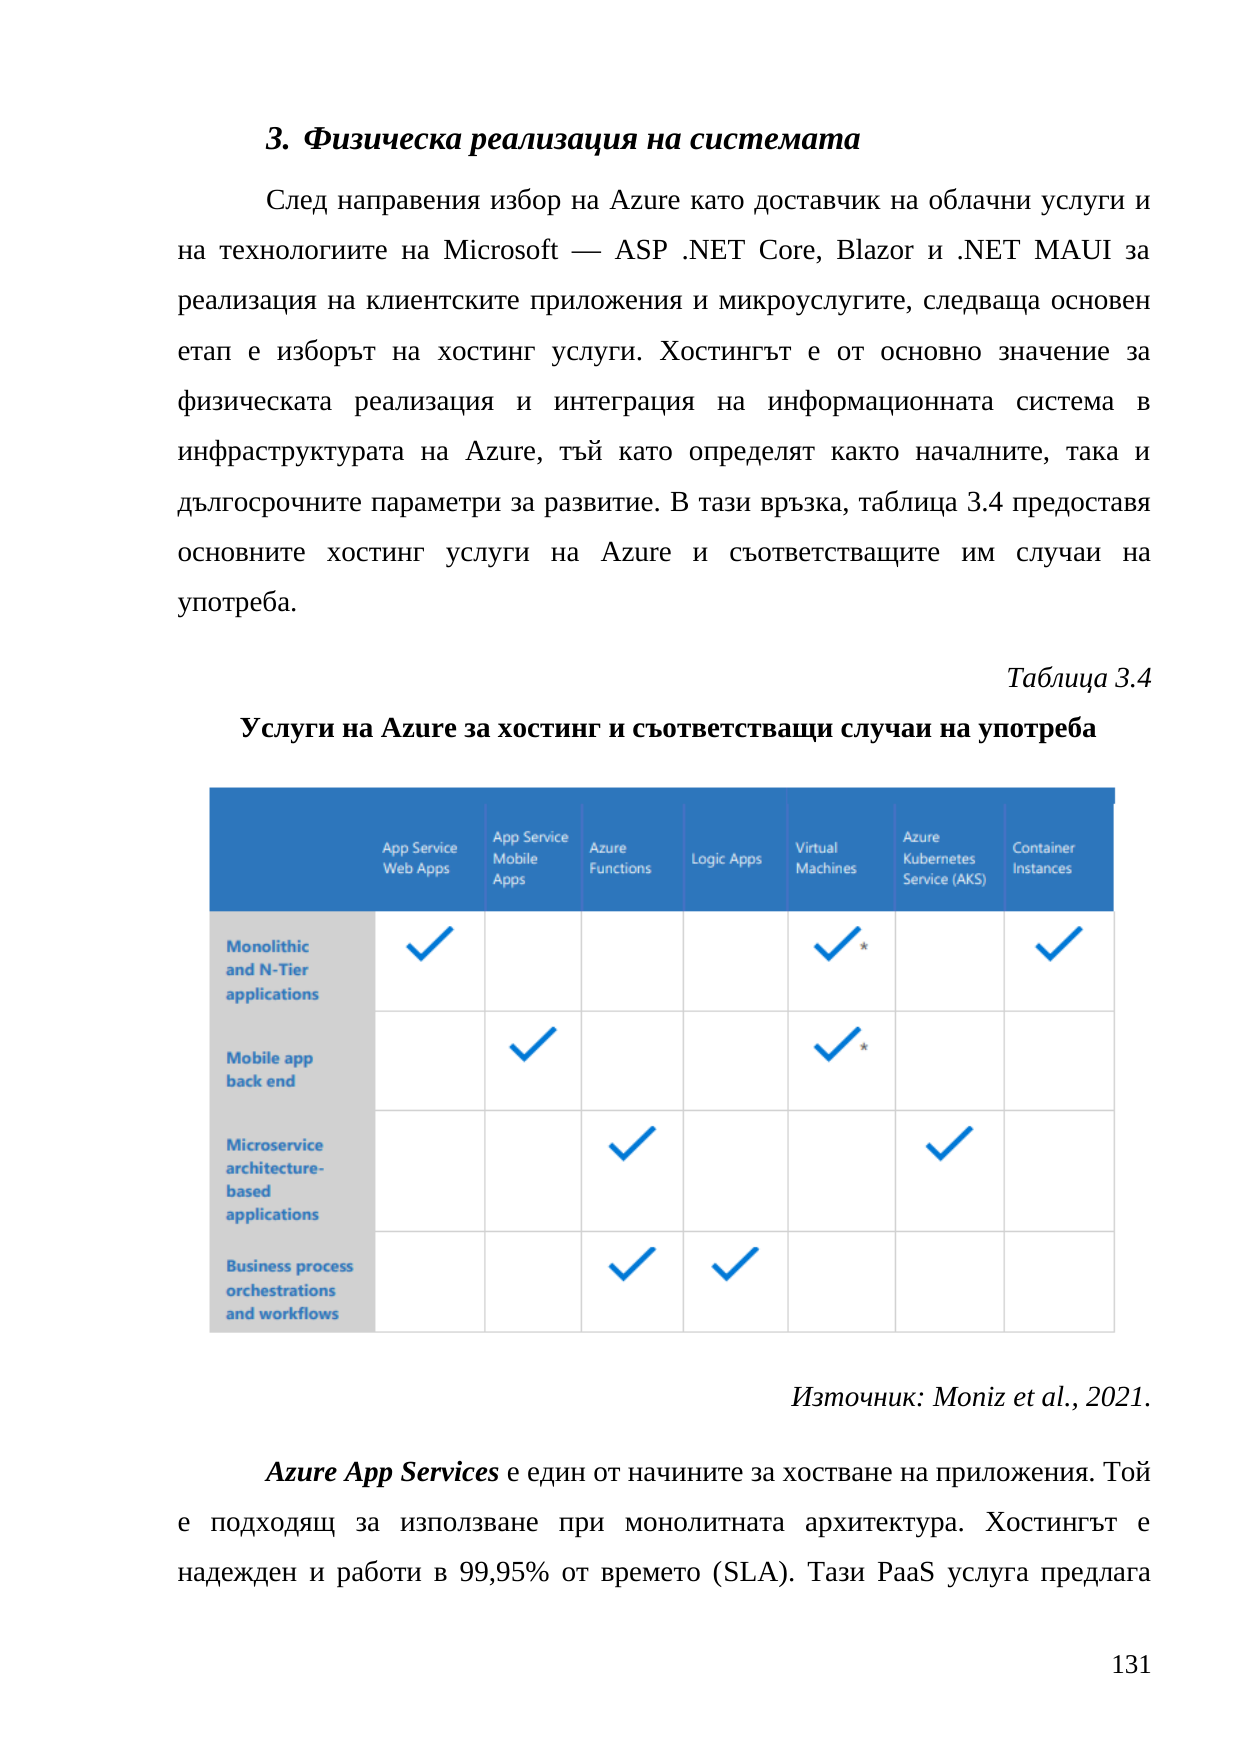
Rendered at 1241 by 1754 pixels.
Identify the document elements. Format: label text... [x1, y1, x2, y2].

title Таблица 3.4 [177, 660, 1152, 693]
title Услуги на Azure за хостинг и съответстващи случаи на употреба [177, 710, 1152, 743]
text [177, 1454, 1152, 1588]
picture [207, 785, 1122, 1337]
subtitle Физическа реализация на системата [266, 118, 1152, 156]
text След направения избор на Azure като доставчик на облачни услуги и на технологиите на Microsoft — ASP .NET Core, Blazor и .NET MAUI за реализация на клиентските приложения и микроуслугите, следваща основен етап е изборът на хостинг услуги. Хостингът е от основно значение за физическата реализация и интеграция на информационната система в инфраструктурата на Azure, тъй като определят както началните, така и дългосрочните параметри за развитие. В тази връзка, таблица 3.4 предоставя основните хостинг услуги на Azure и съответстващите им случаи на употреба. [177, 182, 1152, 618]
title Източник: Moniz et al., 2021. [177, 1379, 1152, 1412]
